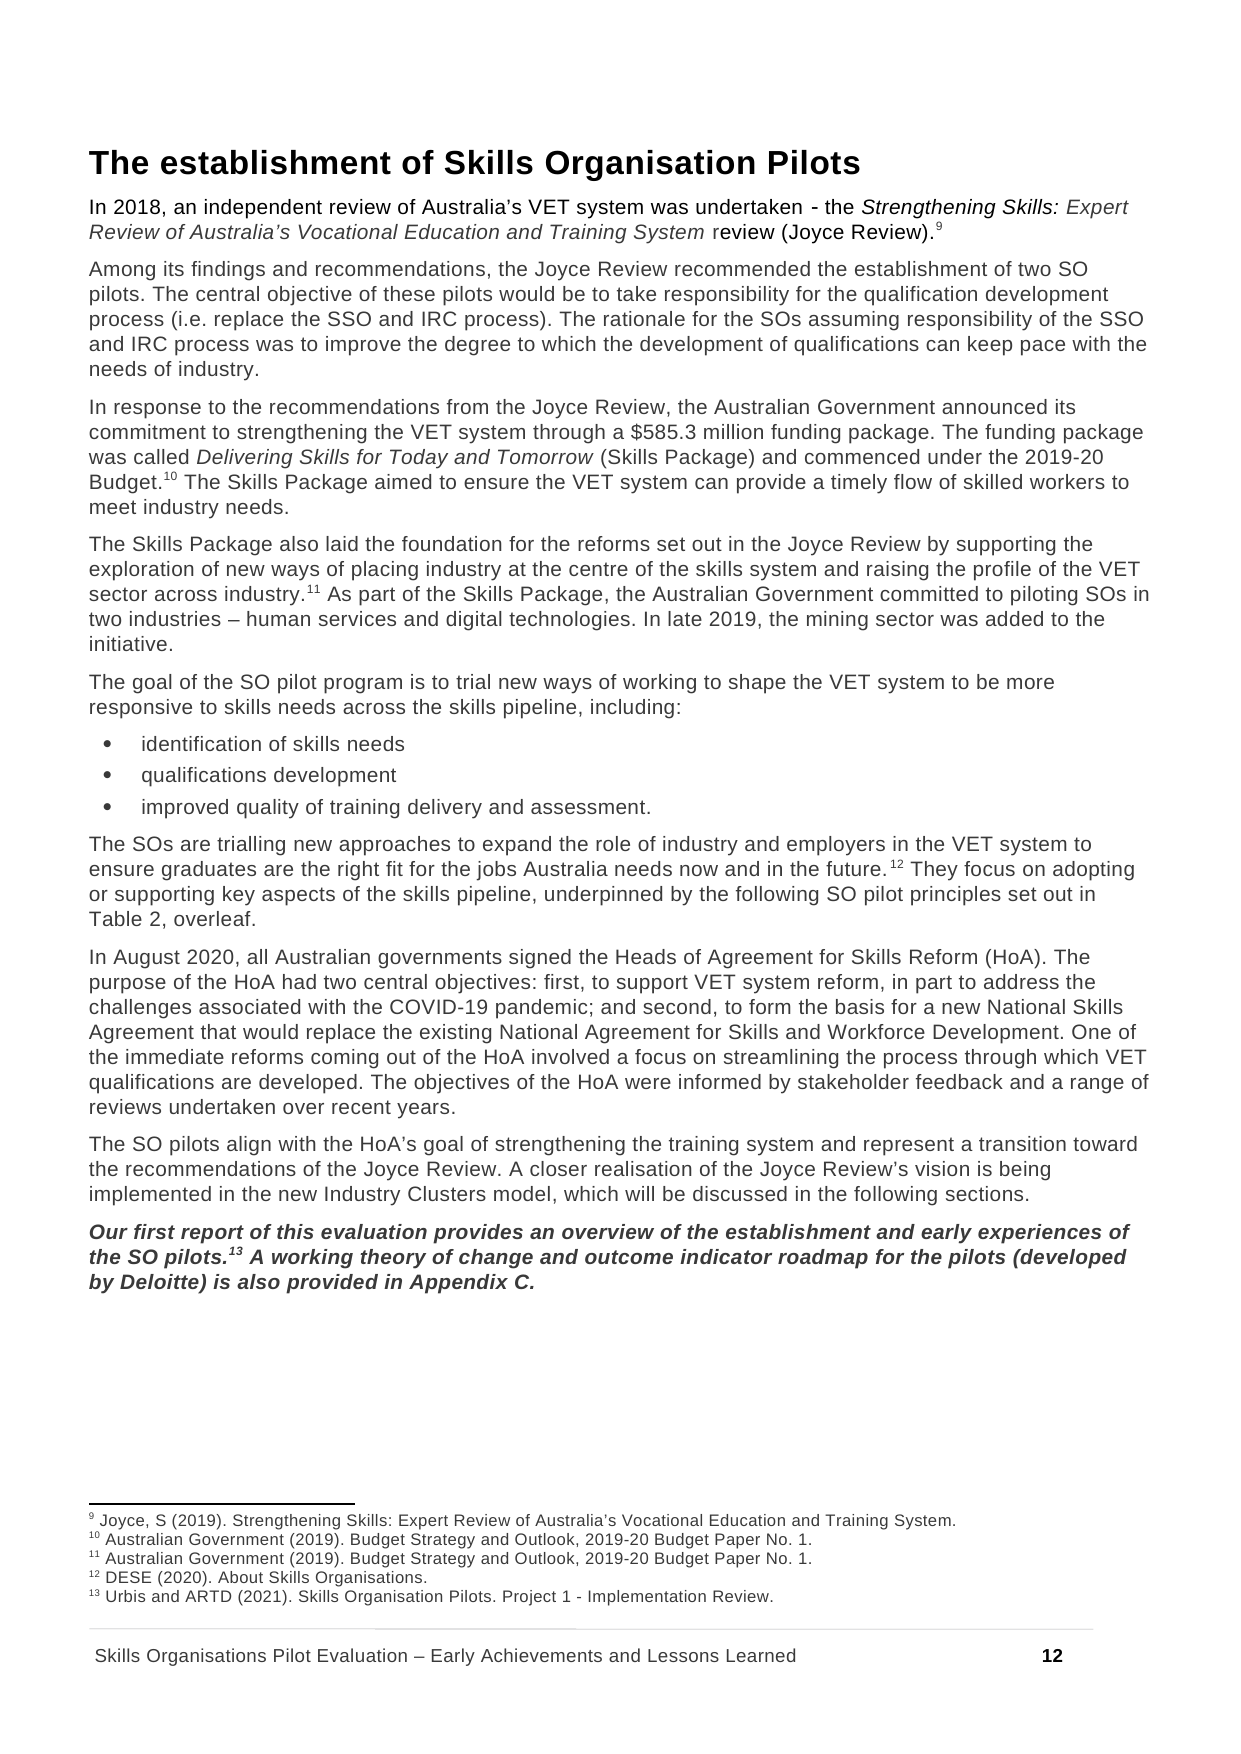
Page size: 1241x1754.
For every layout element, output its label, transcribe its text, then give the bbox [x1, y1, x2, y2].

text In response to the recommendations from the Joyce Review, the Australian Government announced its commitment to strengthening the VET system through a $585.3 million funding package. The funding package was called Delivering Skills for Today and Tomorrow (Skills Package) and commenced under the 2019-20 Budget. The Skills Package aimed to ensure the VET system can provide a timely flow of skilled workers to meet industry needs. [89, 394, 1152, 519]
text Our first report of this evaluation provides an overview of the establishment and early experiences of the SO pilots. A working theory of change and outcome indicator roadmap for the pilots (developed by Deloitte) is also provided in Appendix C. [89, 1219, 1152, 1294]
text The Skills Package also laid the foundation for the reforms set out in the Joyce Review by supporting the exploration of new ways of placing industry at the centre of the skills system and raising the profile of the VET sector across industry. As part of the Skills Package, the Australian Government committed to piloting SOs in two industries – human services and digital technologies. In late 2019, the mining sector was added to the initiative. [89, 532, 1152, 657]
text In 2018, an independent review of Australia’s VET system was undertaken - the Strengthening Skills: Expert Review of Australia’s Vocational Education and Training System review (Joyce Review). [89, 194, 1152, 244]
text The goal of the SO pilot program is to trial new ways of working to shape the VET system to be more responsive to skills needs across the skills pipeline, including: [89, 669, 1152, 719]
text The SO pilots align with the HoA’s goal of strengthening the training system and represent a transition toward the recommendations of the Joyce Review. A closer realisation of the Joyce Review’s vision is being implemented in the new Industry Clusters model, which will be discussed in the following sections. [89, 1132, 1152, 1207]
text Among its findings and recommendations, the Joyce Review recommended the establishment of two SO pilots. The central objective of these pilots would be to take responsibility for the qualification development process (i.e. replace the SSO and IRC process). The rationale for the SOs assuming responsibility of the SSO and IRC process was to improve the degree to which the development of qualifications can keep pace with the needs of industry. [89, 257, 1152, 382]
text In August 2020, all Australian governments signed the Heads of Agreement for Skills Reform (HoA). The purpose of the HoA had two central objectives: first, to support VET system reform, in part to address the challenges associated with the COVID-19 pandemic; and second, to form the basis for a new National Skills Agreement that would replace the existing National Agreement for Skills and Workforce Development. One of the immediate reforms coming out of the HoA involved a focus on streamlining the process through which VET qualifications are developed. The objectives of the HoA were informed by stakeholder feedback and a range of reviews undertaken over recent years. [89, 944, 1152, 1119]
text The SOs are trialling new approaches to expand the role of industry and employers in the VET system to ensure graduates are the right fit for the jobs Australia needs now and in the future. They focus on adopting or supporting key aspects of the skills pipeline, underpinned by the following SO pilot principles set out in Table 2, overleaf. [89, 832, 1152, 932]
subtitle The establishment of Skills Organisation Pilots [89, 143, 1152, 182]
text qualifications development [103, 763, 1152, 788]
text identification of skills needs [103, 732, 1152, 757]
text improved quality of training delivery and assessment. [103, 794, 1152, 819]
